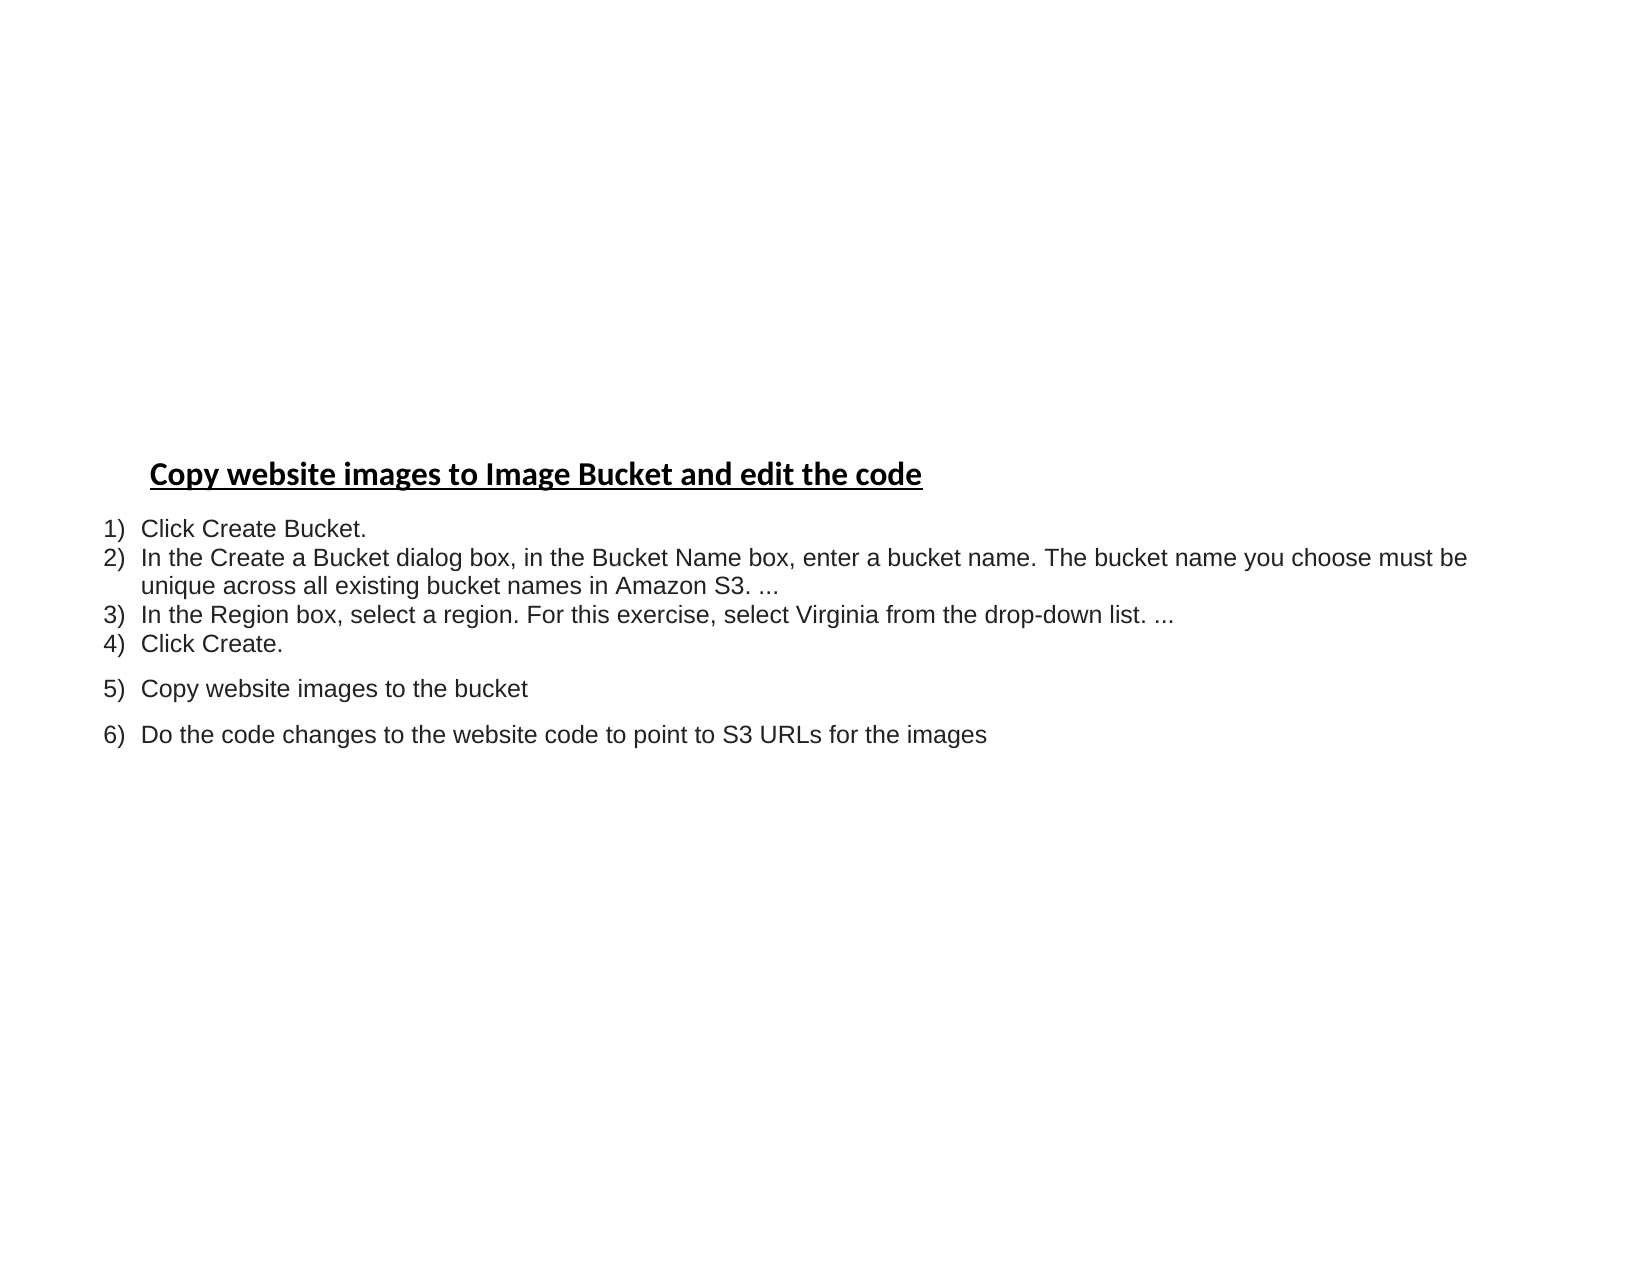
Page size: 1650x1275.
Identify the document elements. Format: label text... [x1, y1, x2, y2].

list Copy website images to the bucket [103, 674, 1500, 703]
list Click Create. [103, 629, 1500, 657]
list Click Create Bucket. [103, 514, 1500, 542]
list In the Region box, select a region. For this exercise, select Virginia from the drop-down list. ... [103, 600, 1500, 629]
list Do the code changes to the website code to point to S3 URLs for the images [103, 719, 1500, 748]
text Copy website images to Image Bucket and edit the code [150, 453, 1500, 494]
list In the Create a Bucket dialog box, in the Bucket Name box, enter a bucket name. The bucket name you choose must be unique across all existing bucket names in Amazon S3. ... [103, 542, 1500, 600]
